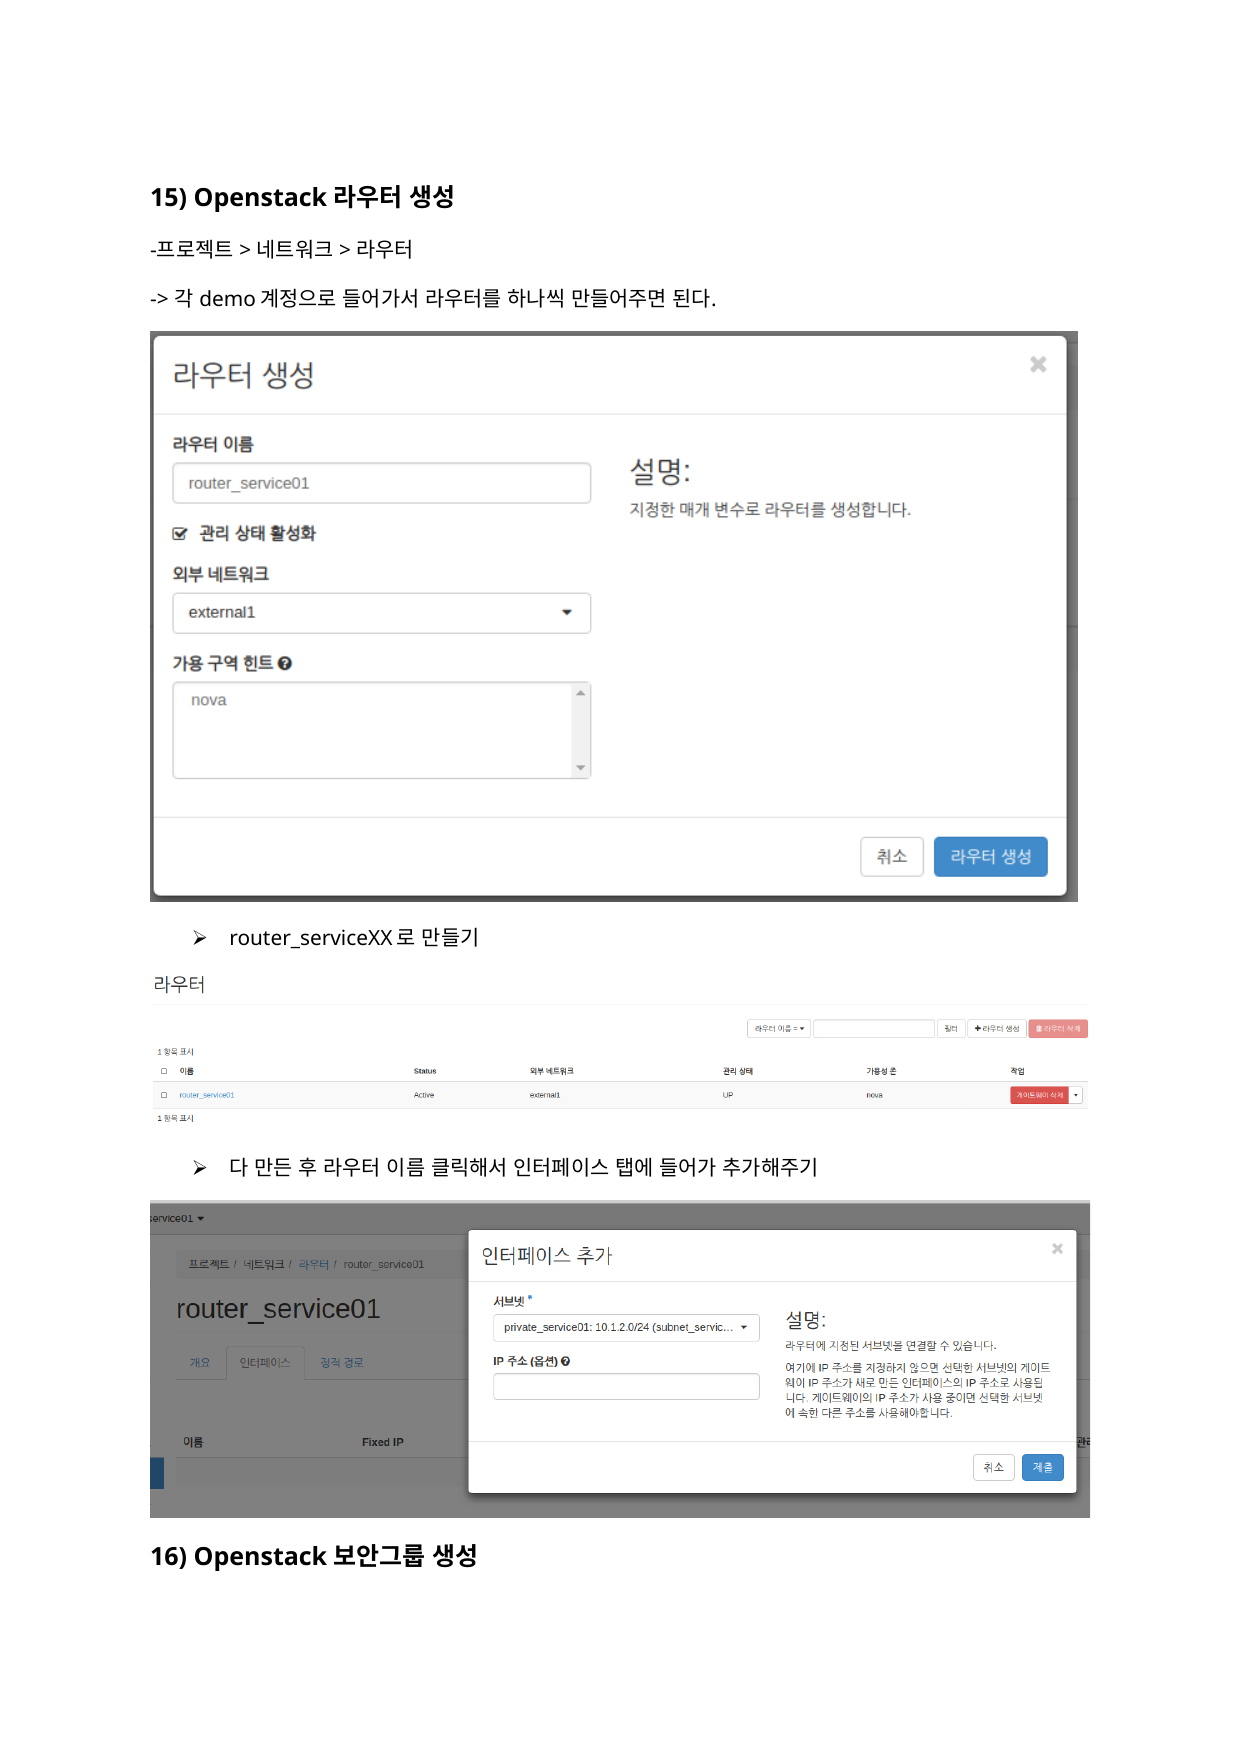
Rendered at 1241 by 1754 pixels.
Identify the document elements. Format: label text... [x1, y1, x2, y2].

list 다 만든 후 라우터 이름 클릭해서 인터페이스 탭에 들어가 추가해주기 [192, 1151, 1090, 1182]
text -프로젝트 > 네트워크 > 라우터 [150, 233, 1090, 263]
text 16) Openstack 보안그룹 생성 [150, 1536, 1090, 1573]
text 15) Openstack 라우터 생성 [150, 177, 1090, 213]
picture [150, 1200, 1091, 1518]
picture [150, 970, 1091, 1133]
text -> 각 demo계정으로 들어가서 라우터를 하나씩 만들어주면 된다. [150, 282, 1090, 313]
list router_serviceXX로 만들기 [192, 921, 1090, 951]
picture [150, 331, 1078, 902]
